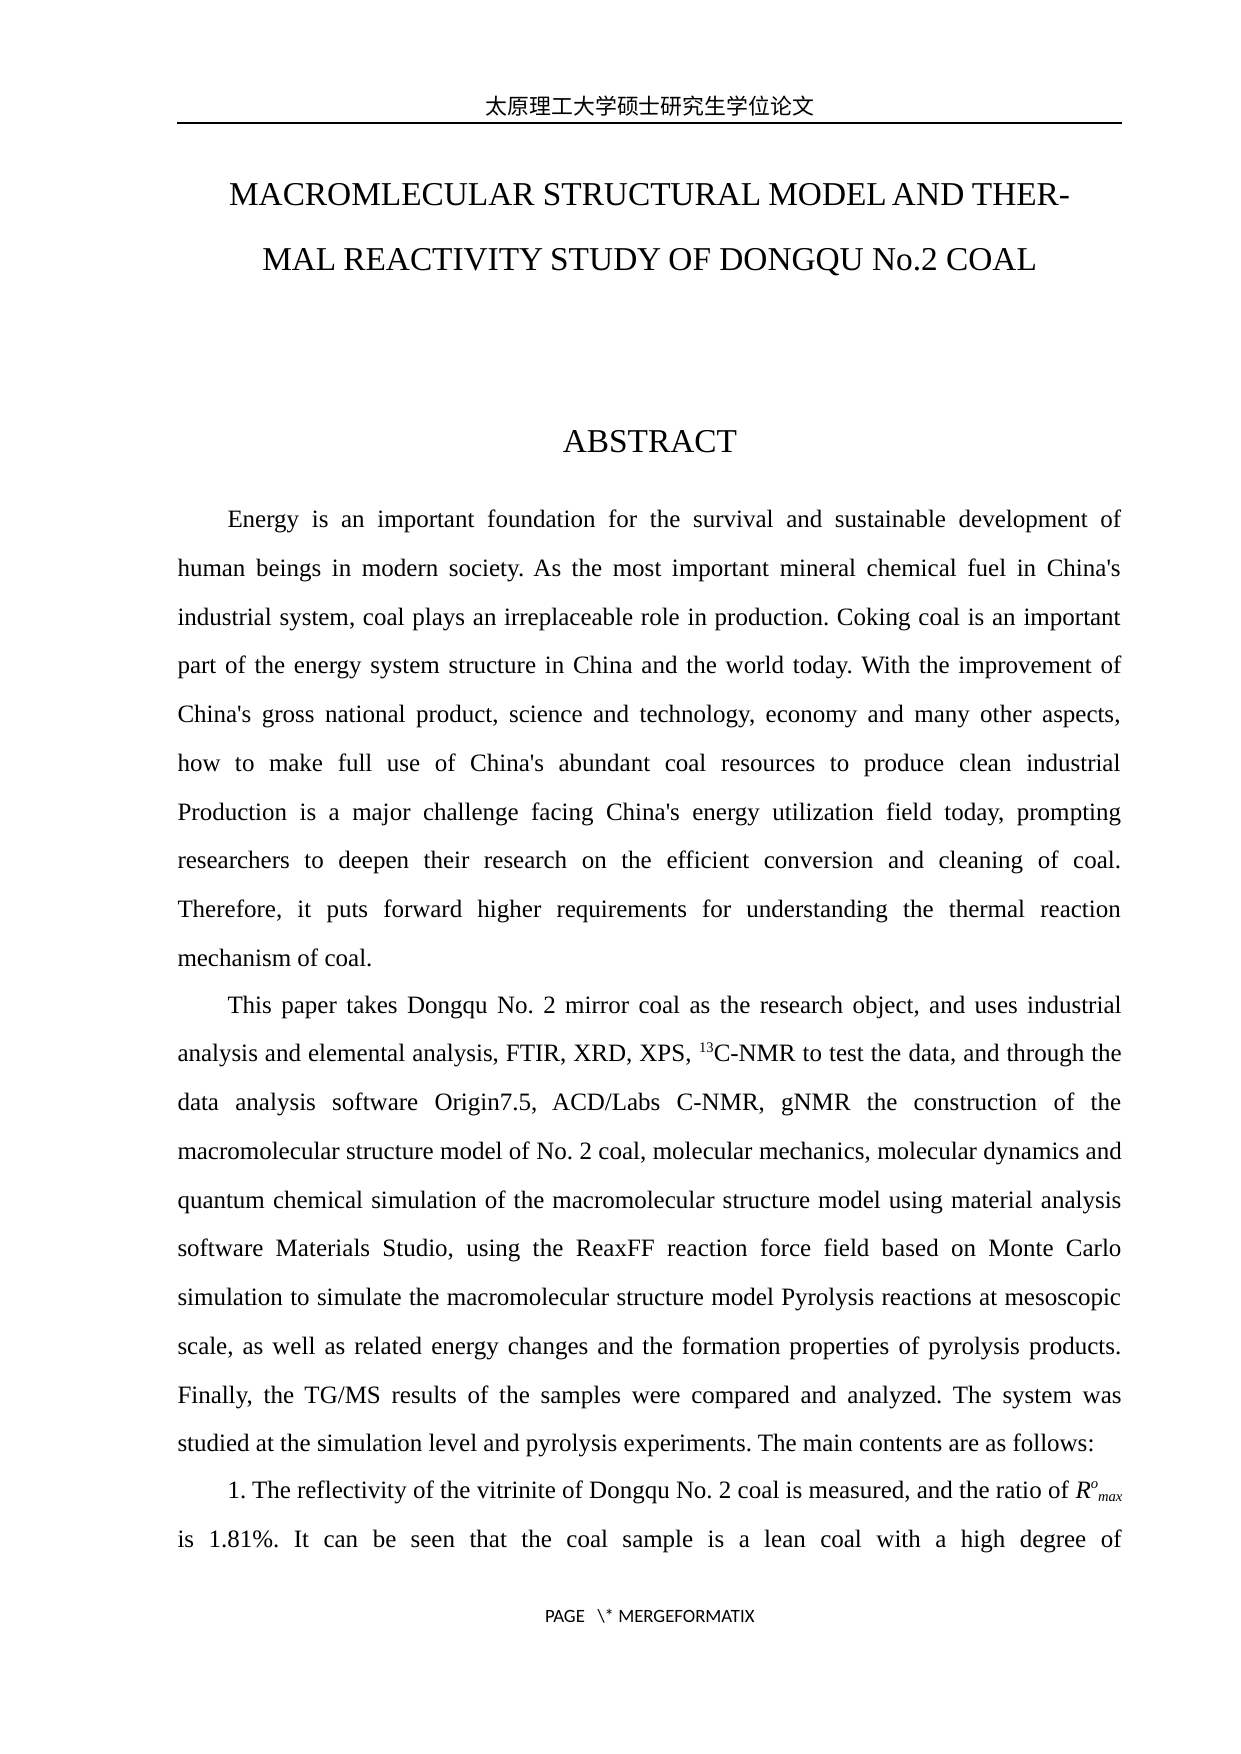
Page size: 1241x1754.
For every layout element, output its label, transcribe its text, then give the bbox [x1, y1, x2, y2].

text Energy is an important foundation for the survival and sustainable development of human beings in modern society. As the most important mineral chemical fuel in China's industrial system, coal plays an irreplaceable role in production. Coking coal is an important part of the energy system structure in China and the world today. With the improvement of China's gross national product, science and technology, economy and many other aspects, how to make full use of China's abundant coal resources to produce clean industrial Production is a major challenge facing China's energy utilization field today, prompting researchers to deepen their research on the efficient conversion and cleaning of coal. Therefore, it puts forward higher requirements for understanding the thermal reaction mechanism of coal. [177, 502, 1122, 973]
text MAL REACTIVITY STUDY OF DONGQU No.2 COAL [177, 226, 1122, 291]
text This paper takes Dongqu No. 2 mirror coal as the research object, and uses industrial analysis and elemental analysis, FTIR, XRD, XPS, 13C-NMR to test the data, and through the data analysis software Origin7.5, ACD/Labs C-NMR, gNMR the construction of the macromolecular structure model of No. 2 coal, molecular mechanics, molecular dynamics and quantum chemical simulation of the macromolecular structure model using material analysis software Materials Studio, using the ReaxFF reaction force field based on Monte Carlo simulation to simulate the macromolecular structure model Pyrolysis reactions at mesoscopic scale, as well as related energy changes and the formation properties of pyrolysis products. Finally, the TG/MS results of the samples were compared and analyzed. The system was studied at the simulation level and pyrolysis experiments. The main contents are as follows: [177, 988, 1122, 1459]
subtitle ABSTRACT [177, 408, 1122, 473]
text MACROMLECULAR STRUCTURAL MODEL AND THER- [177, 161, 1122, 226]
